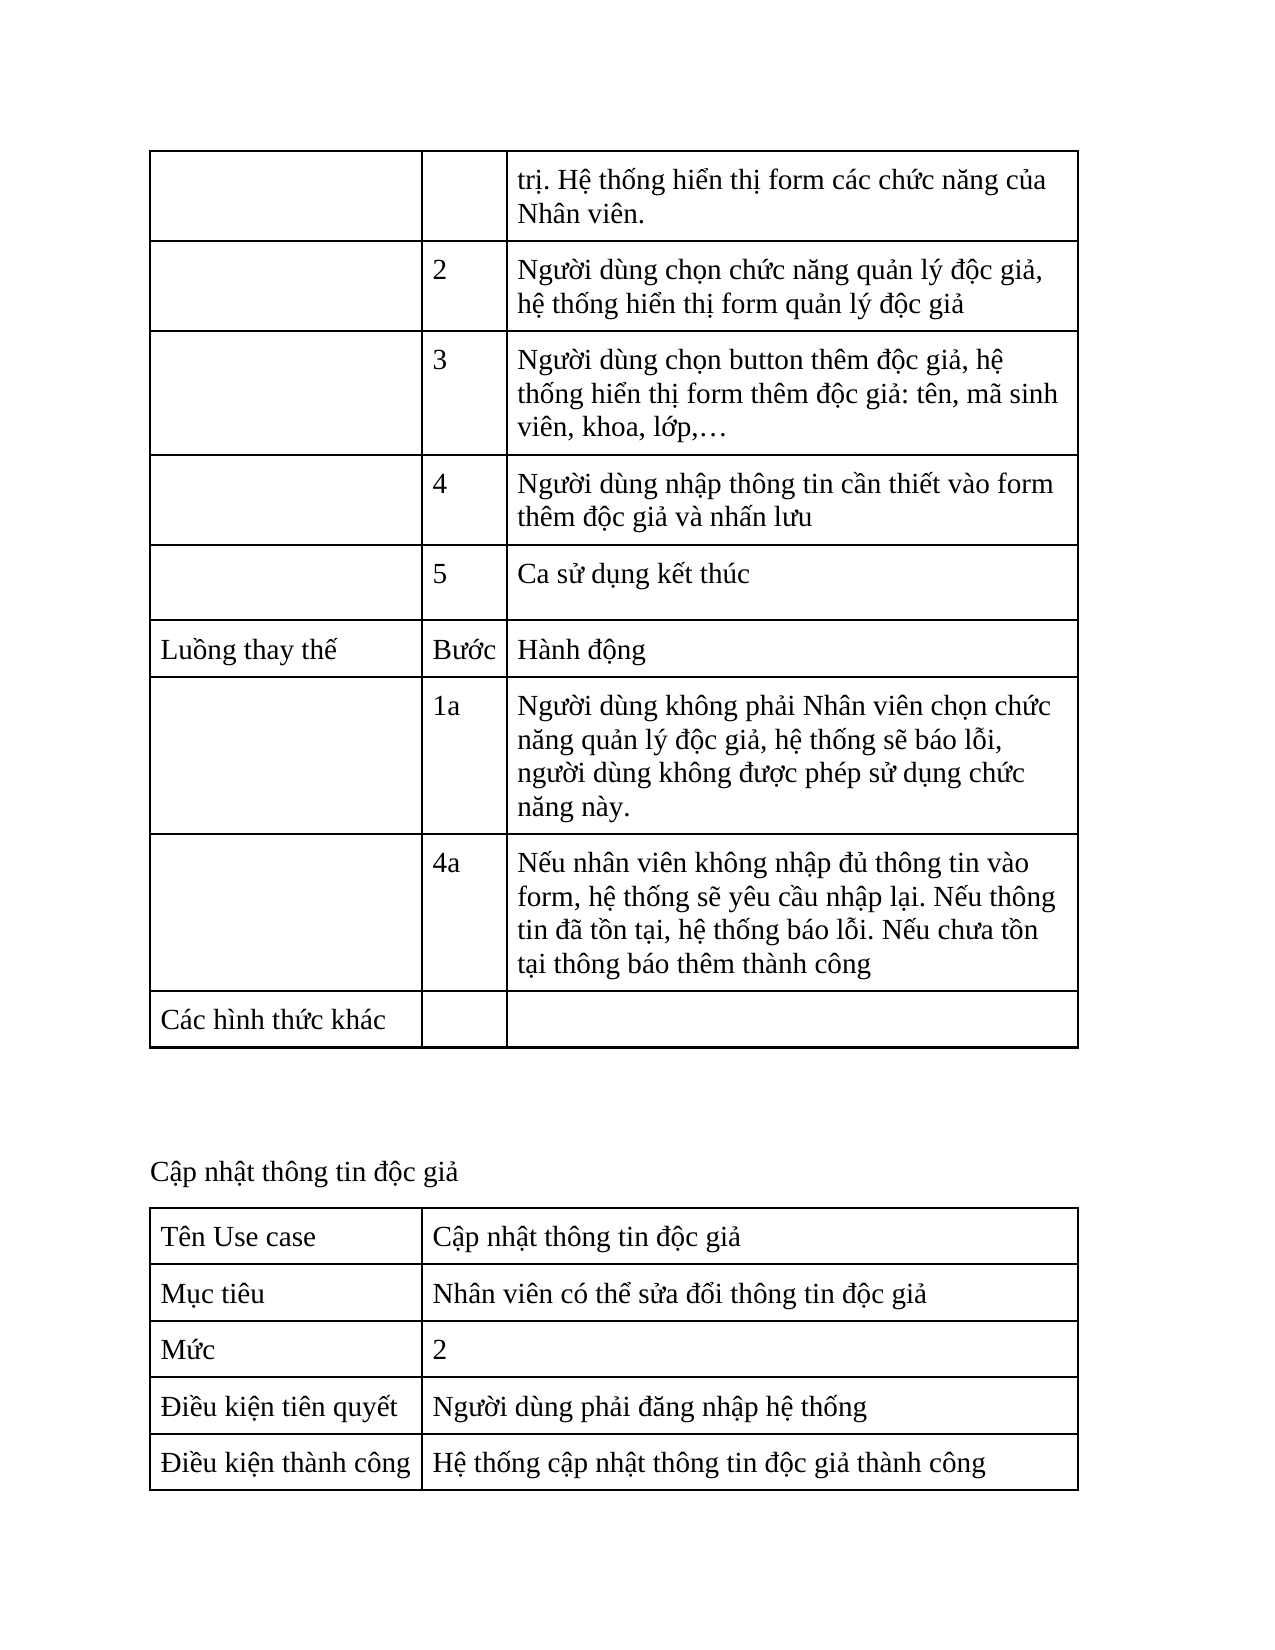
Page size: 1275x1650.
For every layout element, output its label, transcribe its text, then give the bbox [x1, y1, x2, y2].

table_cell Điều kiện thành công [151, 1435, 421, 1489]
table_cell Điều kiện tiên quyết [151, 1378, 421, 1433]
table_cell 3 [423, 332, 506, 453]
table_cell [151, 456, 421, 543]
table_cell 4 [423, 456, 506, 543]
table_cell Người dùng không phải Nhân viên chọn chức năng quản lý độc giả, hệ thống sẽ báo lỗi, người dùng không được phép sử dụng chức năng này. [508, 678, 1077, 833]
table_cell 5 [423, 546, 506, 619]
table_cell Nếu nhân viên không nhập đủ thông tin vào form, hệ thống sẽ yêu cầu nhập lại. Nếu thông tin đã tồn tại, hệ thống báo lỗi. Nếu chưa tồn tại thông báo thêm thành công [508, 835, 1077, 990]
table_cell 2 [423, 1322, 1077, 1376]
table_header Tên Use case [151, 1209, 421, 1263]
table_cell Mục tiêu [151, 1265, 421, 1320]
table_cell 2 [423, 242, 506, 330]
table_cell [508, 992, 1077, 1046]
table_cell 1a [423, 678, 506, 833]
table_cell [508, 152, 1077, 240]
table_cell Ca sử dụng kết thúc [508, 546, 1077, 619]
table_cell Bước [423, 621, 506, 676]
table_cell Mức [151, 1322, 421, 1376]
table_cell Hệ thống cập nhật thông tin độc giả thành công [423, 1435, 1077, 1489]
table_cell Nhân viên có thể sửa đổi thông tin độc giả [423, 1265, 1077, 1320]
table_cell 1 [423, 152, 506, 240]
table_cell [151, 678, 421, 833]
table_cell Người dùng chọn button thêm độc giả, hệ thống hiển thị form thêm độc giả: tên, mã sinh viên, khoa, lớp,… [508, 332, 1077, 453]
table_cell 4a [423, 835, 506, 990]
table_cell Người dùng nhập thông tin cần thiết vào form thêm độc giả và nhấn lưu [508, 456, 1077, 543]
table_cell [151, 546, 421, 619]
table_cell [151, 242, 421, 330]
table_cell Người dùng chọn chức năng quản lý độc giả, hệ thống hiển thị form quản lý độc giả [508, 242, 1077, 330]
table_cell [151, 332, 421, 453]
table_cell Hành động [508, 621, 1077, 676]
table_cell Người dùng phải đăng nhập hệ thống [423, 1378, 1077, 1433]
table_cell [151, 835, 421, 990]
table_cell [151, 152, 421, 240]
table_header Cập nhật thông tin độc giả [423, 1209, 1077, 1263]
table_cell Luồng thay thế [151, 621, 421, 676]
text Cập nhật thông tin độc giả [150, 1154, 1125, 1188]
table_cell [423, 992, 506, 1046]
table_cell Các hình thức khác [151, 992, 421, 1046]
